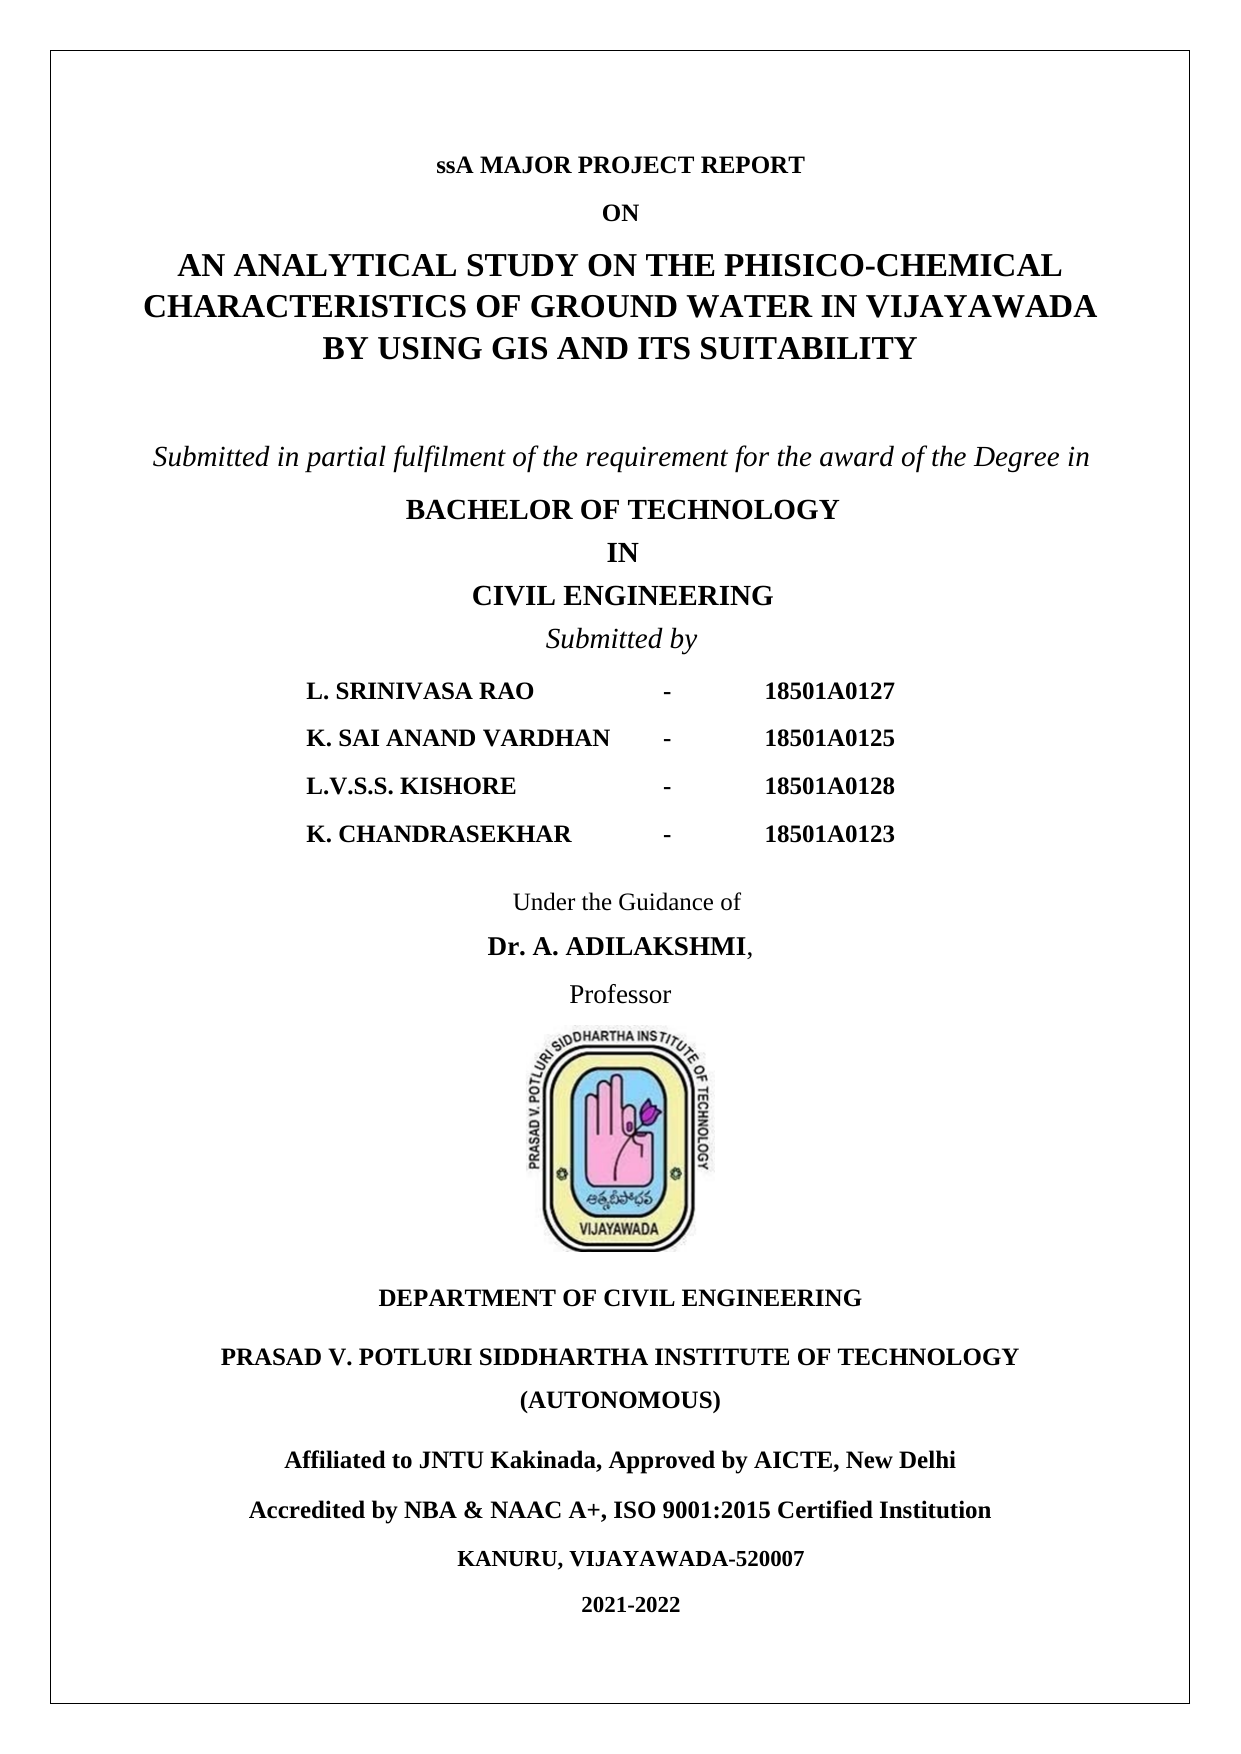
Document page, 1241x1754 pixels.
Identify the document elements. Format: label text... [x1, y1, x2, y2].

table_cell K. CHANDRASEKHAR [295, 819, 649, 866]
table_cell K. SAI ANAND VARDHAN [295, 724, 649, 771]
text ssA MAJOR PROJECT REPORT [133, 150, 1108, 179]
text Professor [133, 978, 1108, 1009]
text CIVIL ENGINEERING [133, 578, 1112, 612]
table_header L. SRINIVASA RAO [295, 676, 649, 723]
text PRASAD V. POTLURI SIDDHARTHA INSTITUTE OF TECHNOLOGY (AUTONOMOUS) [133, 1342, 1108, 1414]
text AN ANALYTICAL STUDY ON THE PHISICO-CHEMICAL CHARACTERISTICS OF GROUND WATER IN VIJAYAWADA BY USING GIS AND ITS SUITABILITY [133, 245, 1108, 366]
text Dr. A. ADILAKSHMI, [133, 930, 1108, 961]
table_cell - [649, 724, 680, 771]
text Affiliated to JNTU Kakinada, Approved by AICTE, New Delhi [133, 1445, 1108, 1474]
table_header 18501A0127 [680, 676, 974, 723]
table_cell - [649, 771, 680, 819]
text 2021-2022 [347, 1592, 914, 1618]
text Accredited by NBA & NAAC A+, ISO 9001:2015 Certified Institution [133, 1495, 1108, 1524]
text Submitted by [133, 621, 1112, 655]
text ON [133, 198, 1108, 226]
text BACHELOR OF TECHNOLOGY [133, 492, 1112, 525]
text DEPARTMENT OF CIVIL ENGINEERING [133, 1283, 1108, 1311]
text Submitted in partial fulfilment of the requirement for the award of the Degree in [133, 439, 1112, 472]
table_cell 18501A0123 [680, 819, 974, 866]
table_header - [649, 676, 680, 723]
picture [525, 1025, 715, 1252]
table_cell L.V.S.S. KISHORE [295, 771, 649, 819]
table_cell - [649, 819, 680, 866]
text Under the Guidance of [494, 887, 760, 916]
table_cell 18501A0125 [680, 724, 974, 771]
text IN [133, 535, 1112, 568]
text KANURU, VIJAYAWADA-520007 [347, 1545, 914, 1571]
table_cell 18501A0128 [680, 771, 974, 819]
